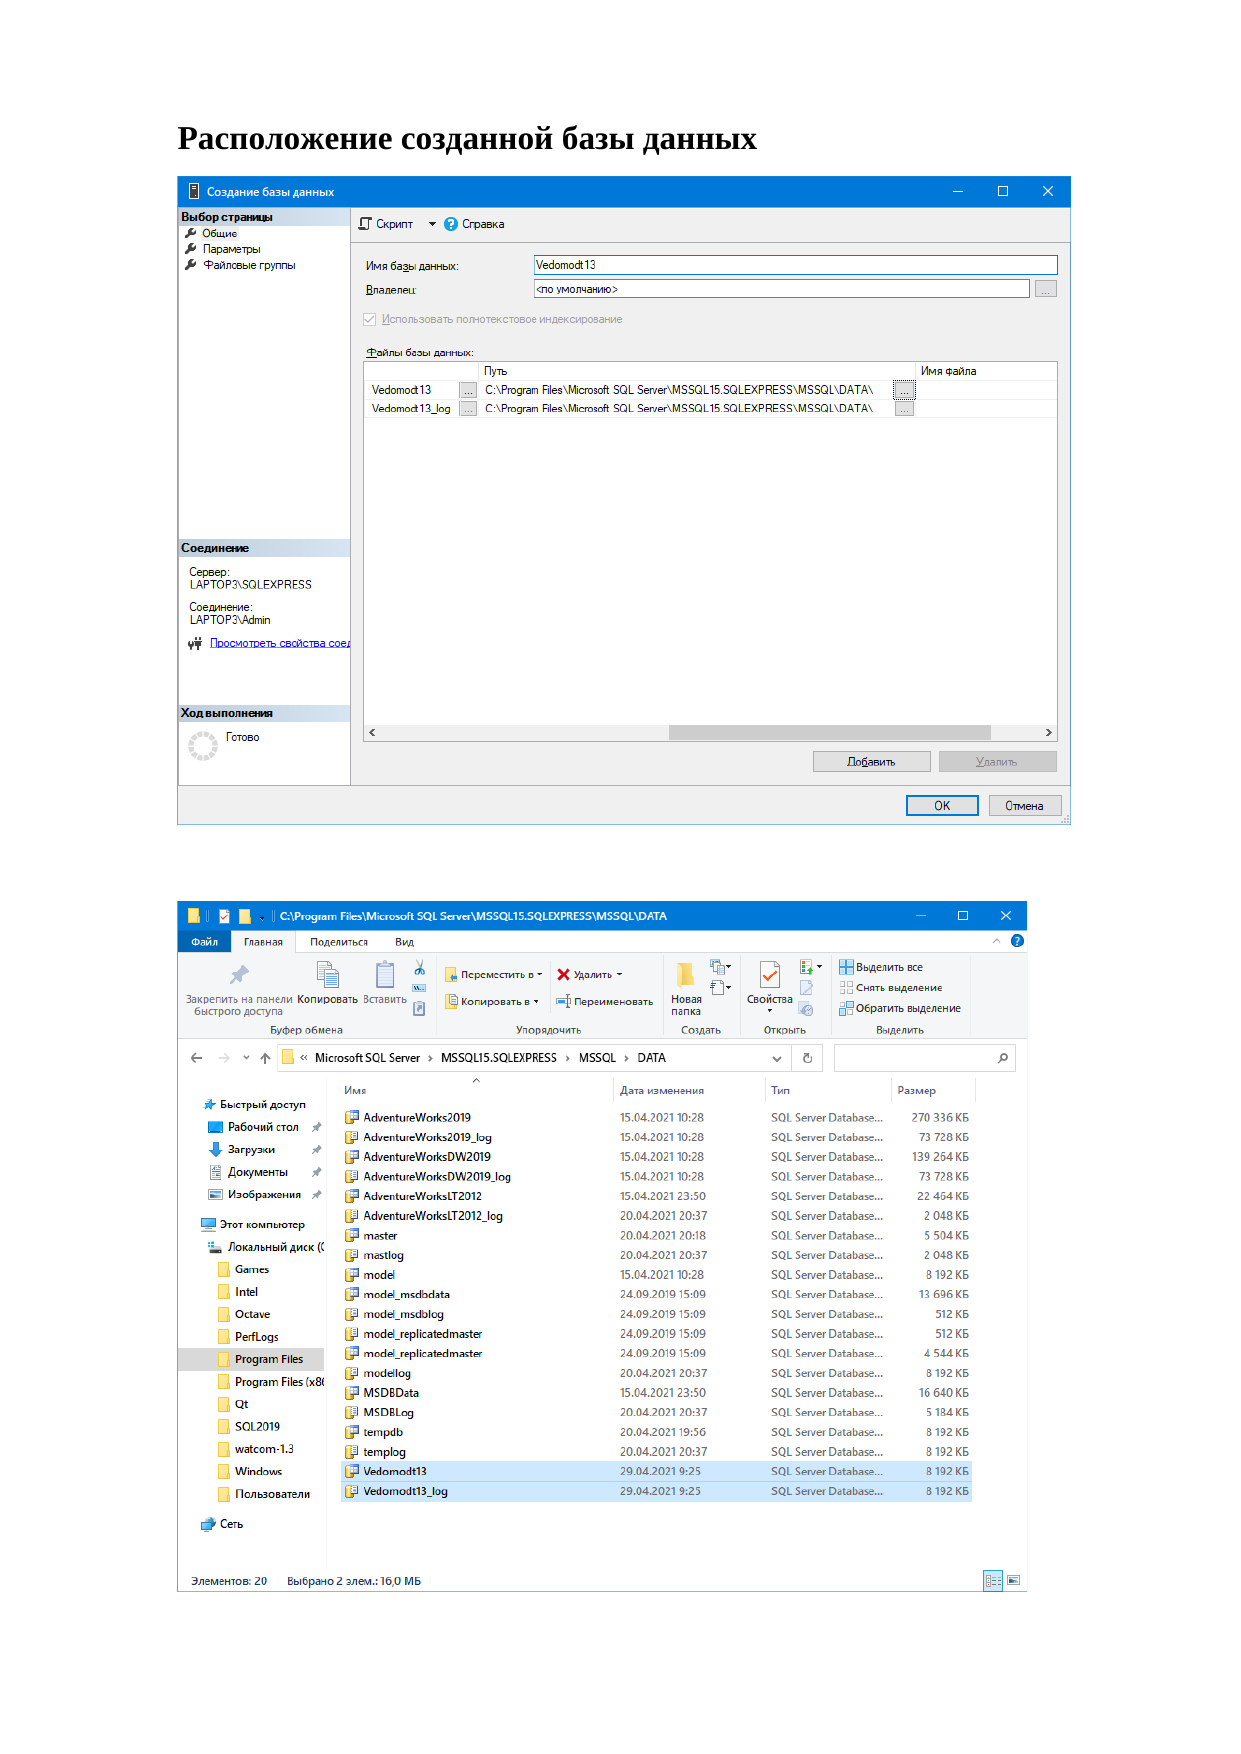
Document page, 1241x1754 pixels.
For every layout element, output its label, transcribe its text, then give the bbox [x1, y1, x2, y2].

picture [177, 901, 1028, 1592]
text Расположение созданной базы данных [177, 118, 1152, 156]
picture [177, 176, 1071, 825]
